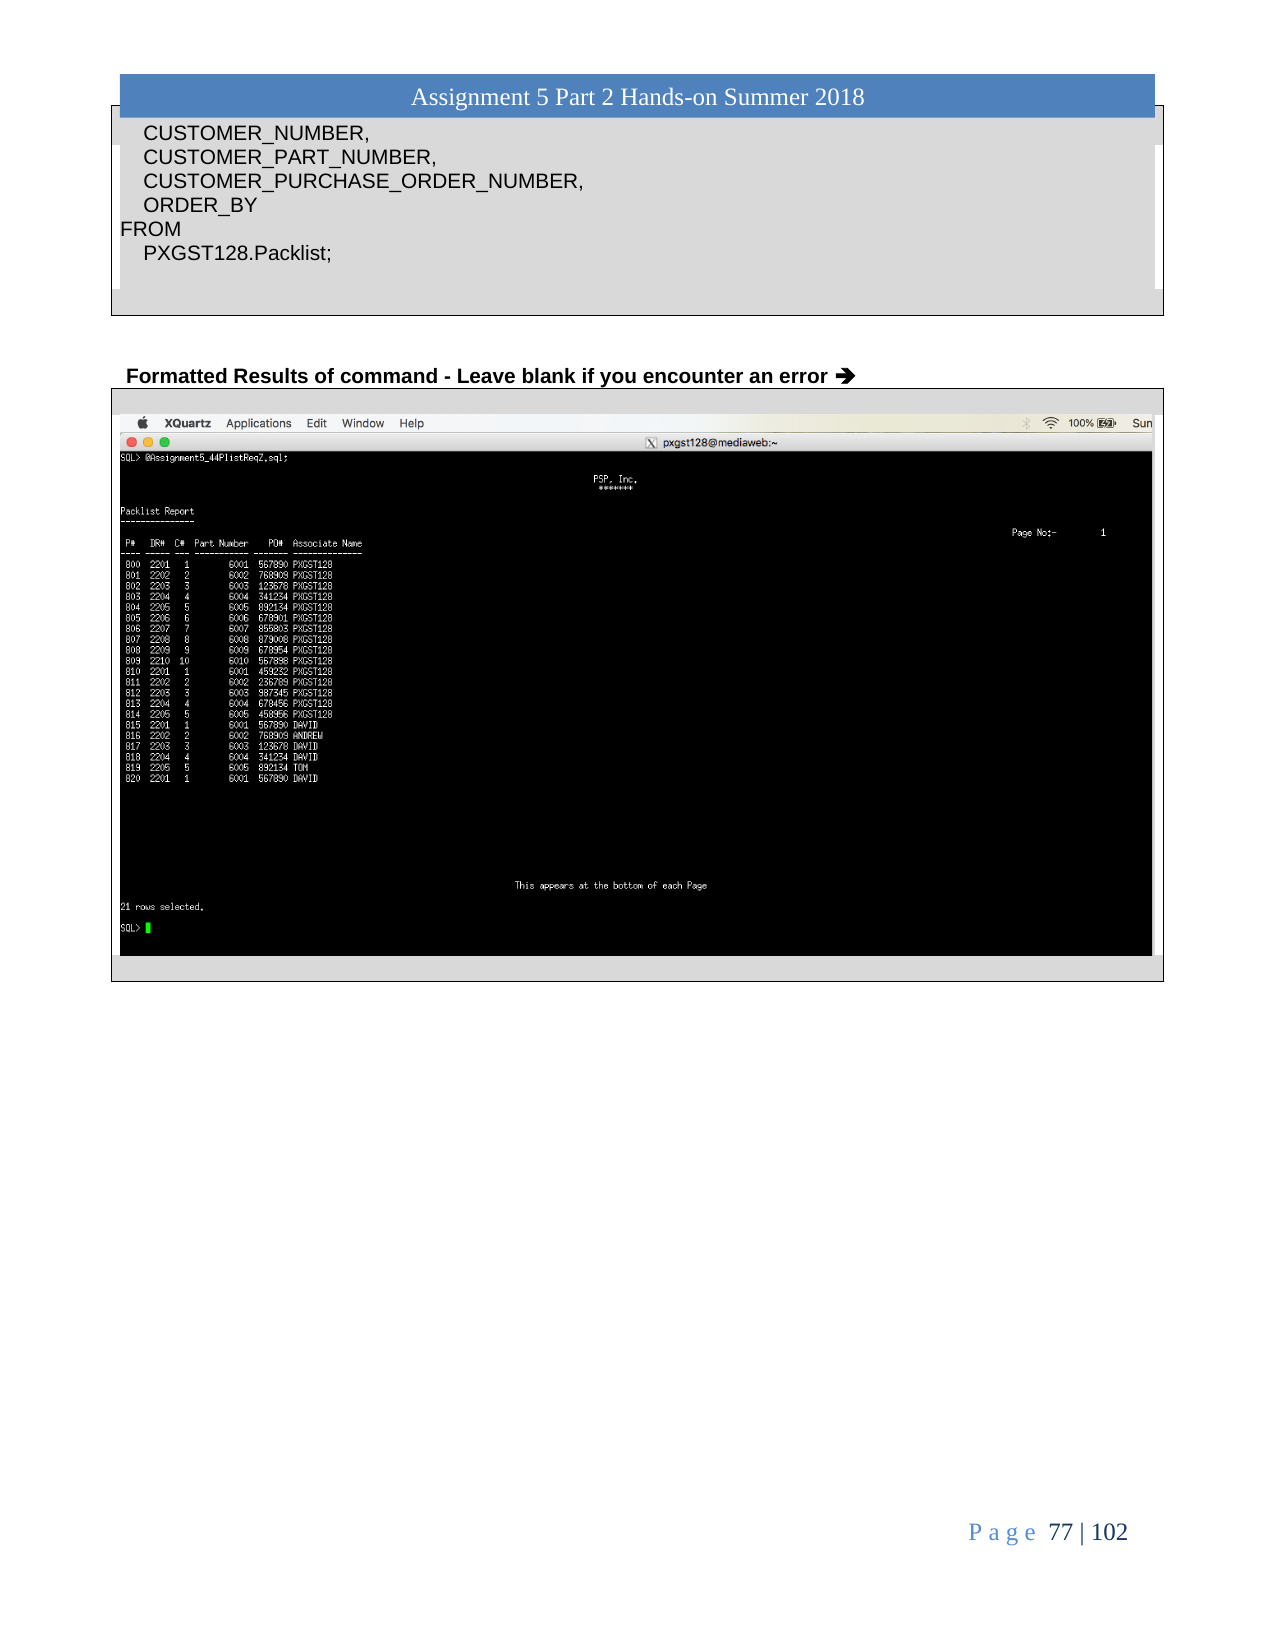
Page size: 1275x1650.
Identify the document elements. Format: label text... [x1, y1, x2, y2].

picture [120, 414, 1153, 956]
text PXGST128.Packlist; [120, 241, 1155, 265]
text ORDER_BY [120, 193, 1155, 217]
text CUSTOMER_PART_NUMBER, [120, 145, 1155, 169]
text CUSTOMER_PURCHASE_ORDER_NUMBER, [120, 169, 1155, 193]
text FROM [120, 217, 1155, 241]
text Formatted Results of command - Leave blank if you encounter an error [120, 364, 1155, 388]
text CUSTOMER_NUMBER, [112, 106, 1163, 145]
